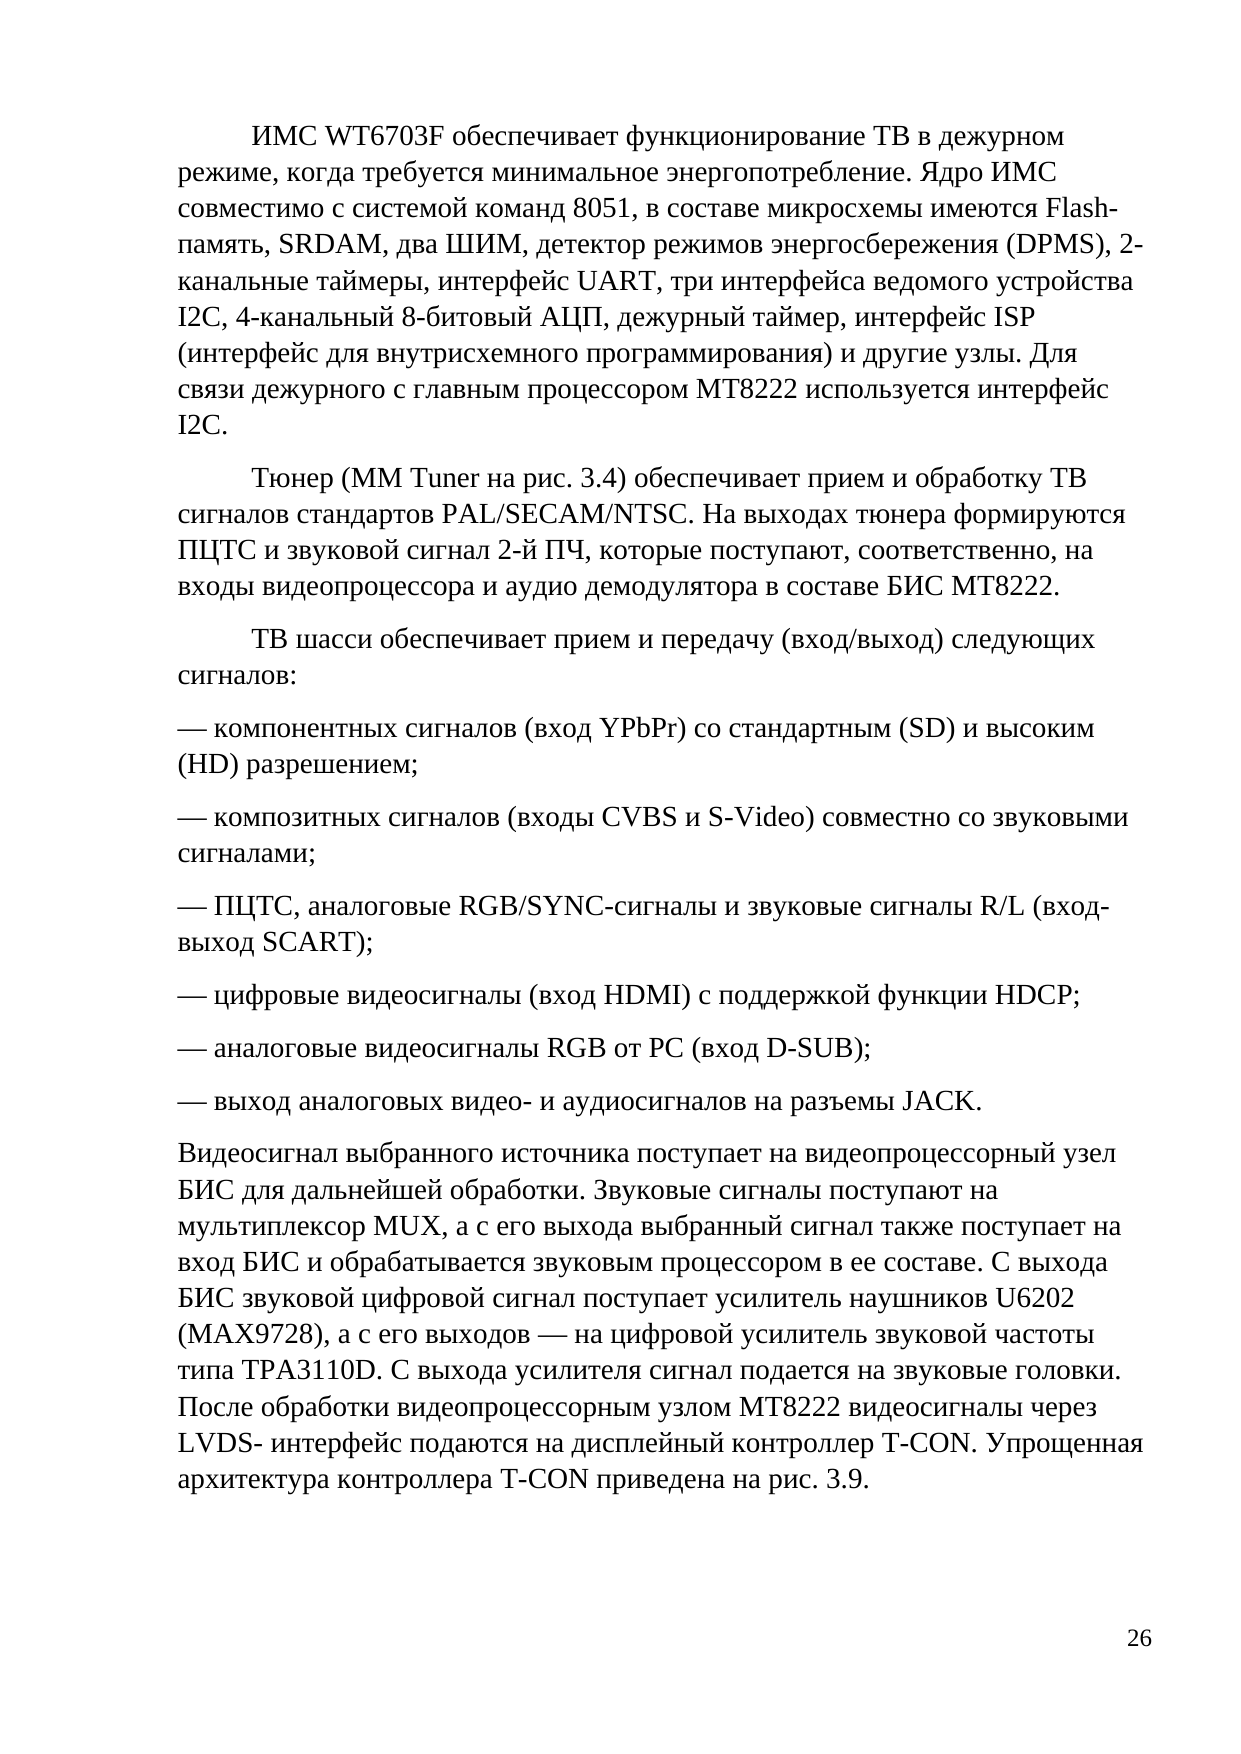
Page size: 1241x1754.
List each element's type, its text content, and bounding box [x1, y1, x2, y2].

text — компонентных сигналов (вход YPbPr) со стандартным (SD) и высоким (HD) разрешением; [177, 710, 1152, 780]
text — аналоговые видеосигналы RGB от PC (вход D-SUB); [177, 1030, 1152, 1063]
text ИМС WT6703F обеспечивает функционирование ТВ в дежурном режиме, когда требуется минимальное энергопотребление. Ядро ИМС совместимо с системой команд 8051, в составе микросхемы имеются Flash-память, SRDAM, два ШИМ, детектор режимов энергосбережения (DPMS), 2-канальные таймеры, интерфейс UART, три интерфейса ведомого устройства I2C, 4-канальный 8-битовый АЦП, дежурный таймер, интерфейс ISP (интерфейс для внутрисхемного программирования) и другие узлы. Для связи дежурного с главным процессором МТ8222 используется интерфейс I2C. [177, 118, 1152, 441]
text ТВ шасси обеспечивает прием и передачу (вход/выход) следующих сигналов: [177, 621, 1152, 691]
text — выход аналоговых видео- и аудиосигналов на разъемы JACK. [177, 1083, 1152, 1116]
text — композитных сигналов (входы CVBS и S-Video) совместно со звуковыми сигналами; [177, 799, 1152, 869]
text Тюнер (MM Tuner на рис. 3.4) обеспечивает прием и обработку ТВ сигналов стандартов PAL/SECAM/NTSC. На выходах тюнера формируются ПЦТС и звуковой сигнал 2-й ПЧ, которые поступают, соответственно, на входы видеопроцессора и аудио демодулятора в составе БИС МТ8222. [177, 460, 1152, 602]
text Видеосигнал выбранного источника поступает на видеопроцессорный узел БИС для дальнейшей обработки. Звуковые сигналы поступают на мультиплексор MUX, а с его выхода выбранный сигнал также поступает на вход БИС и обрабатывается звуковым процессором в ее составе. С выхода БИС звуковой цифровой сигнал поступает усилитель наушников U6202 (МАХ9728), а с его выходов — на цифровой усилитель звуковой частоты типа ТРА3110D. С выхода усилителя сигнал подается на звуковые головки. После обработки видеопроцессорным узлом МТ8222 видеосигналы через LVDS- интерфейс подаются на дисплейный контроллер T-CON. Упрощенная архитектура контроллера T-CON приведена на рис. 3.9. [177, 1136, 1152, 1494]
text — цифровые видеосигналы (вход HDMI) с поддержкой функции HDCP; [177, 977, 1152, 1011]
text — ПЦТС, аналоговые RGB/SYNC-сигналы и звуковые сигналы R/L (вход-выход SCART); [177, 888, 1152, 958]
